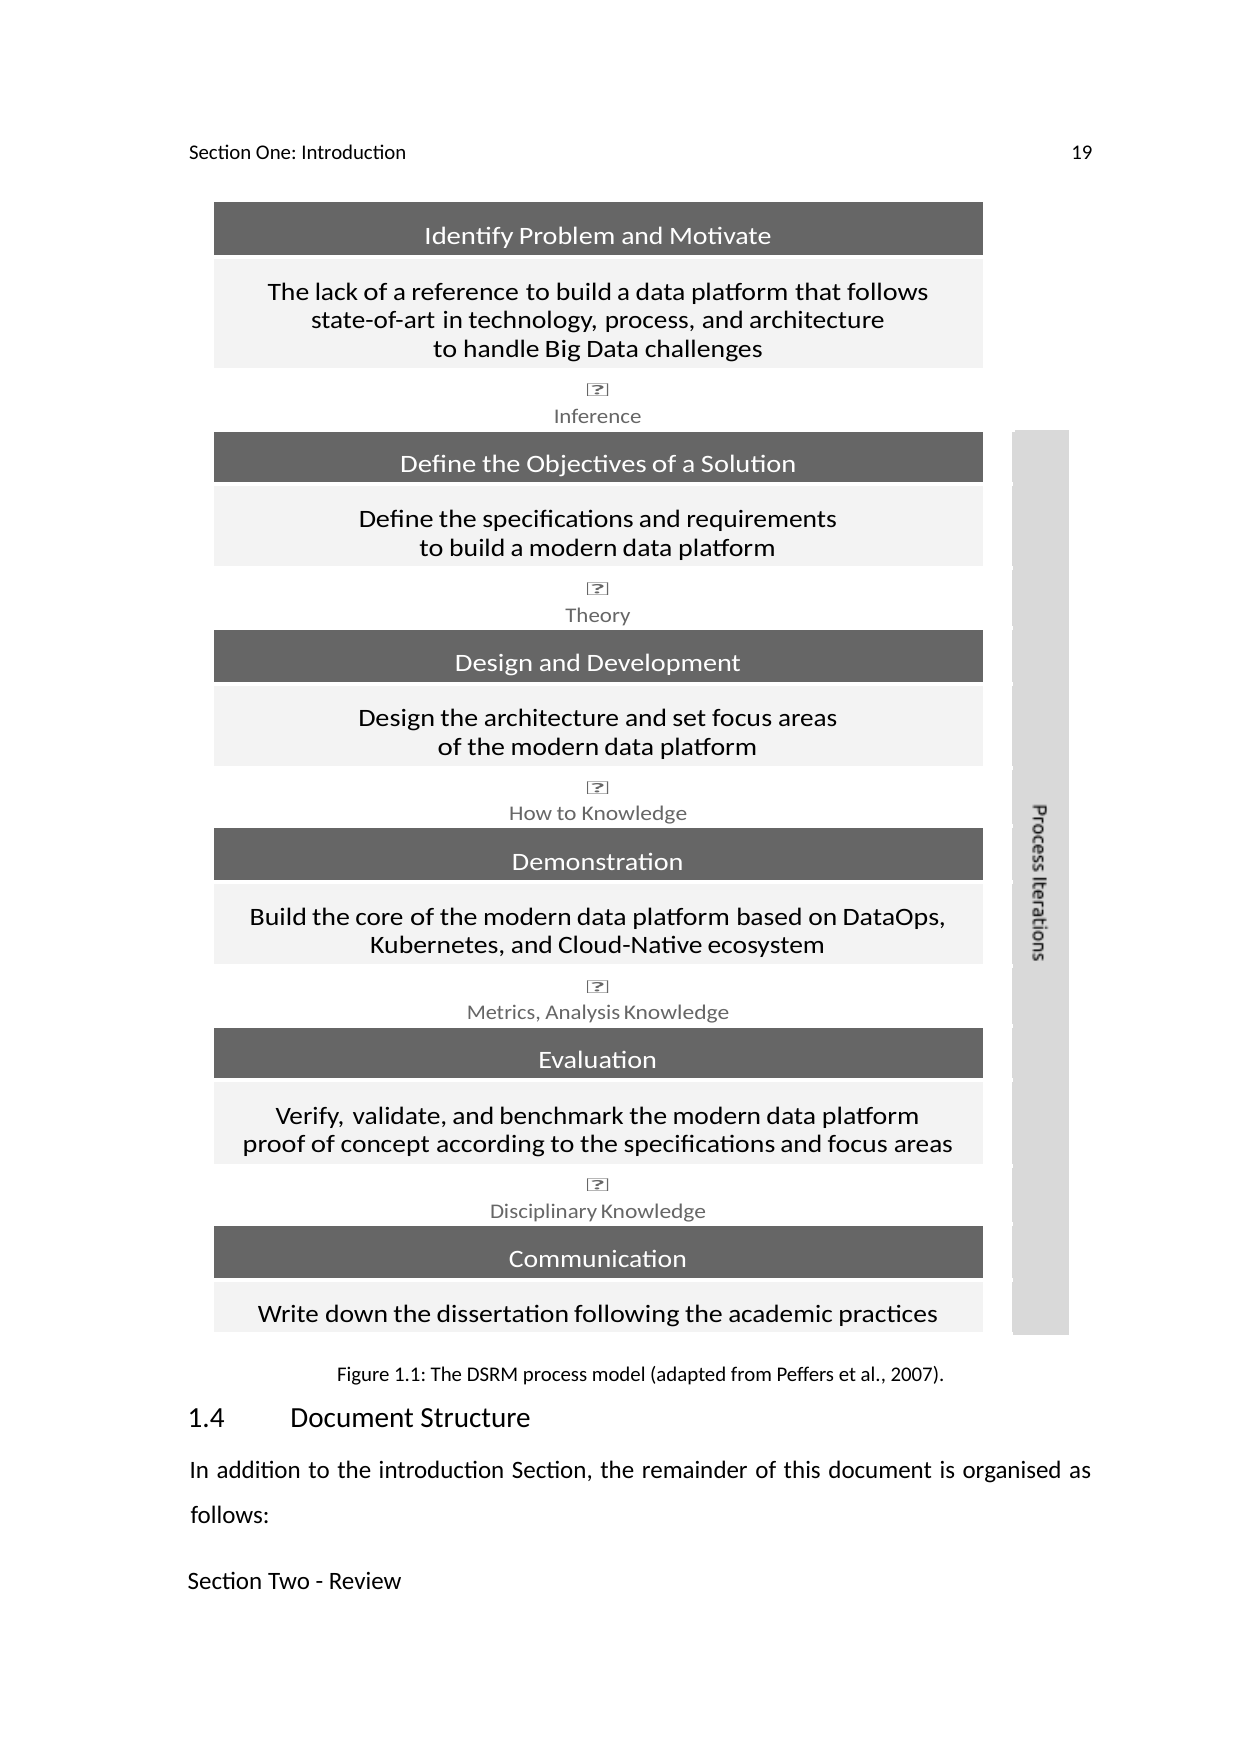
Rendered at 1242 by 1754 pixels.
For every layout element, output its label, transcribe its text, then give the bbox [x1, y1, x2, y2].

text Figure 1.1: The DSRM process model (adapted from Peffers et al., 2007). [193, 1361, 1088, 1387]
subtitle 1.4 Document Structure [187, 1399, 1092, 1435]
text In addition to the introduction Section, the remainder of this document is organised as follows: [189, 1454, 1092, 1530]
picture [1015, 527, 1066, 1239]
text Section Two - Review [187, 1566, 1092, 1596]
